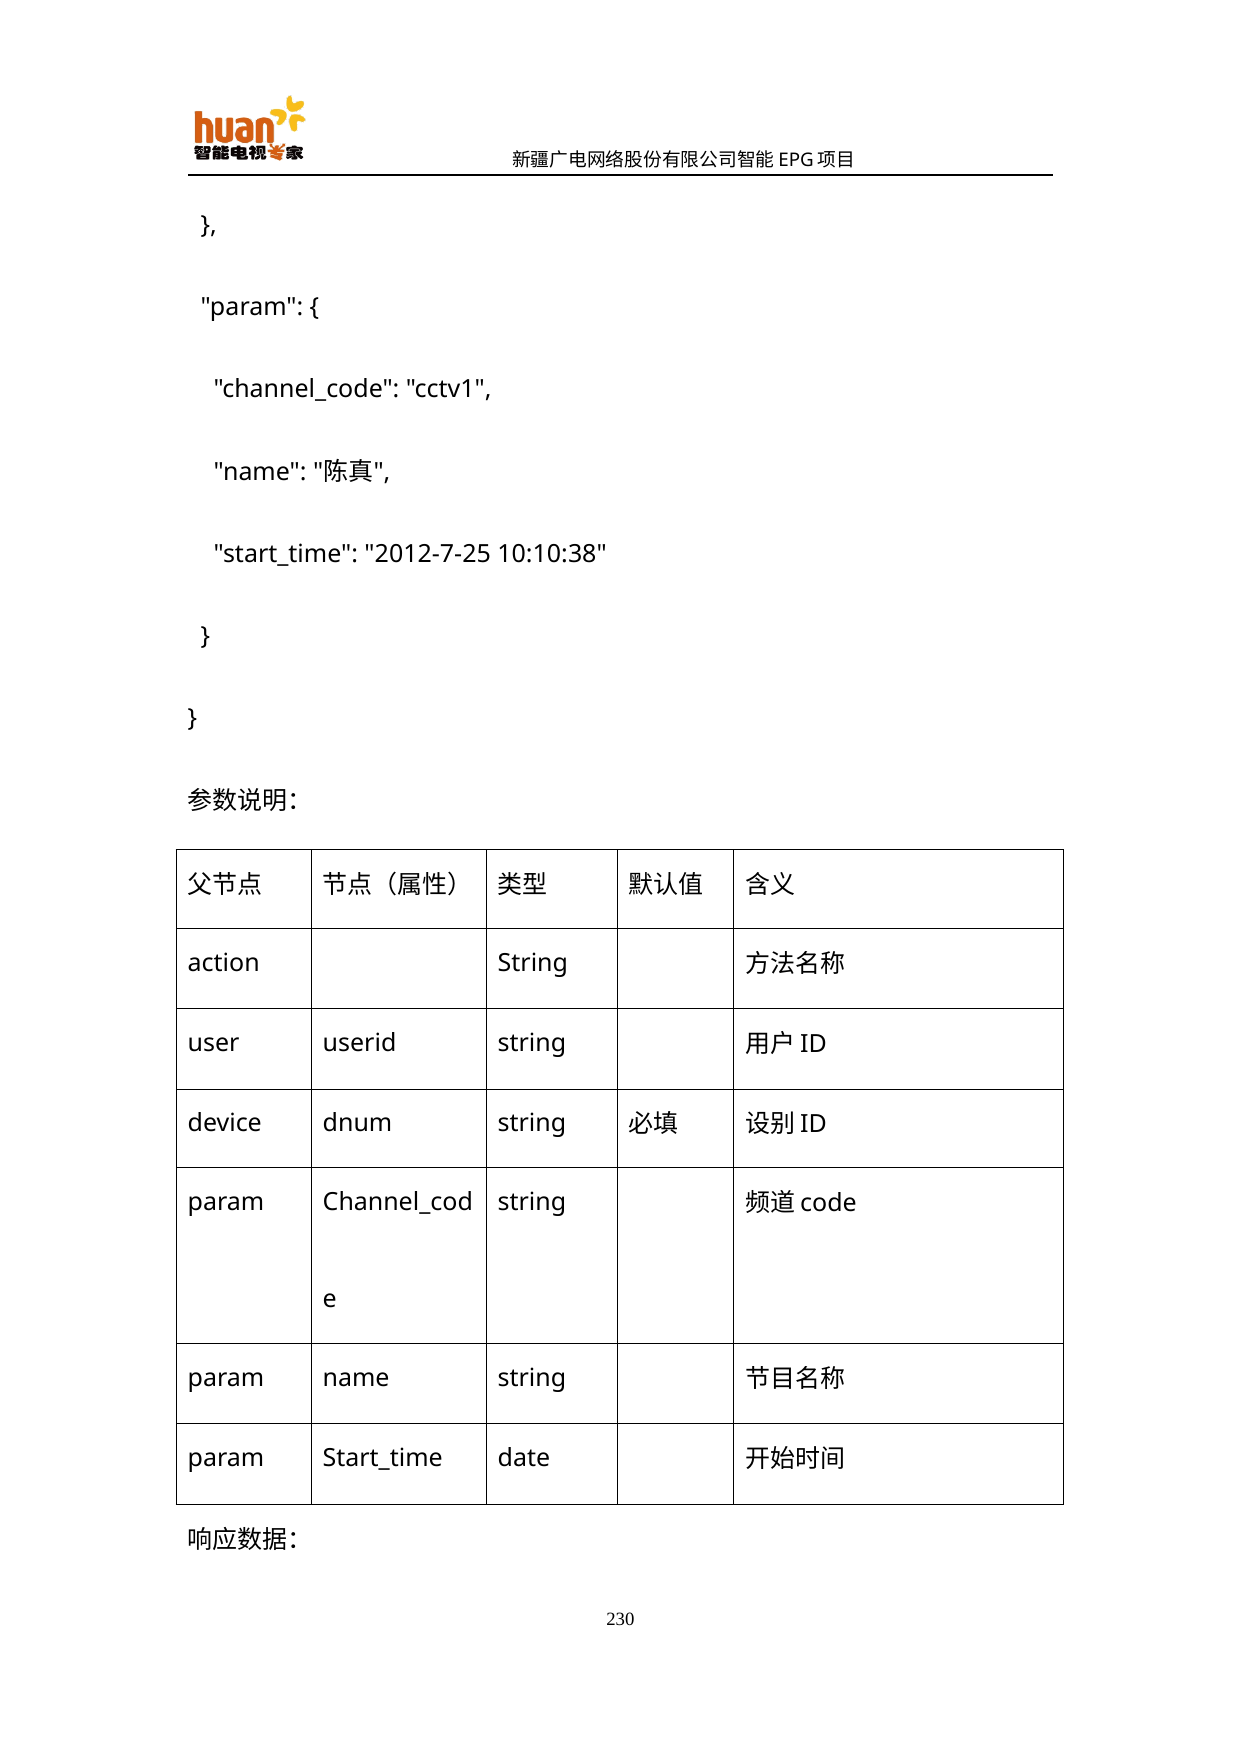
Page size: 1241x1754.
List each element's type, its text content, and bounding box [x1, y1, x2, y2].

text "param": { [187, 273, 1053, 338]
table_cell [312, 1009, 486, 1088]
text } [187, 602, 1053, 667]
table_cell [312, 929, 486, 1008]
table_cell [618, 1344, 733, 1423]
text "name": "陈真", [187, 437, 1053, 502]
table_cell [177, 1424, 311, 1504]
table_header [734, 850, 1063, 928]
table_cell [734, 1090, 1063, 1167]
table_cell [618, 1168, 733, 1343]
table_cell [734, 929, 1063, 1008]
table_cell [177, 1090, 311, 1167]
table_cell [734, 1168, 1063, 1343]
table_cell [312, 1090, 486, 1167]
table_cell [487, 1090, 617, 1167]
text }, [187, 191, 1053, 256]
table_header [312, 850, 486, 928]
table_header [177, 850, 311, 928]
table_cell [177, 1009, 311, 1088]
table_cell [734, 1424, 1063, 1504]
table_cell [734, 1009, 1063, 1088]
text 参数说明： [187, 766, 1053, 831]
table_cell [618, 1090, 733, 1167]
text 响应数据： [187, 1505, 1053, 1570]
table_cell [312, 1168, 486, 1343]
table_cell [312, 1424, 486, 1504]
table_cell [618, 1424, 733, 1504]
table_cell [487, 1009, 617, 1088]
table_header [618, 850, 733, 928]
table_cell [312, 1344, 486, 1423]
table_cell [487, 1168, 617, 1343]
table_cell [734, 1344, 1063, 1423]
picture [187, 88, 313, 167]
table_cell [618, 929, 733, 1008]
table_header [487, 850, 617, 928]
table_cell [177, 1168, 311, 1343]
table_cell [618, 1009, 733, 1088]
text "start_time": "2012-7-25 10:10:38" [187, 520, 1053, 585]
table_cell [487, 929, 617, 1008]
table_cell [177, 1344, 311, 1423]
text } [187, 684, 1053, 749]
text "channel_code": "cctv1", [187, 355, 1053, 420]
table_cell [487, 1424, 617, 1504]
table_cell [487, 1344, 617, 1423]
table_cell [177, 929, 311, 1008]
